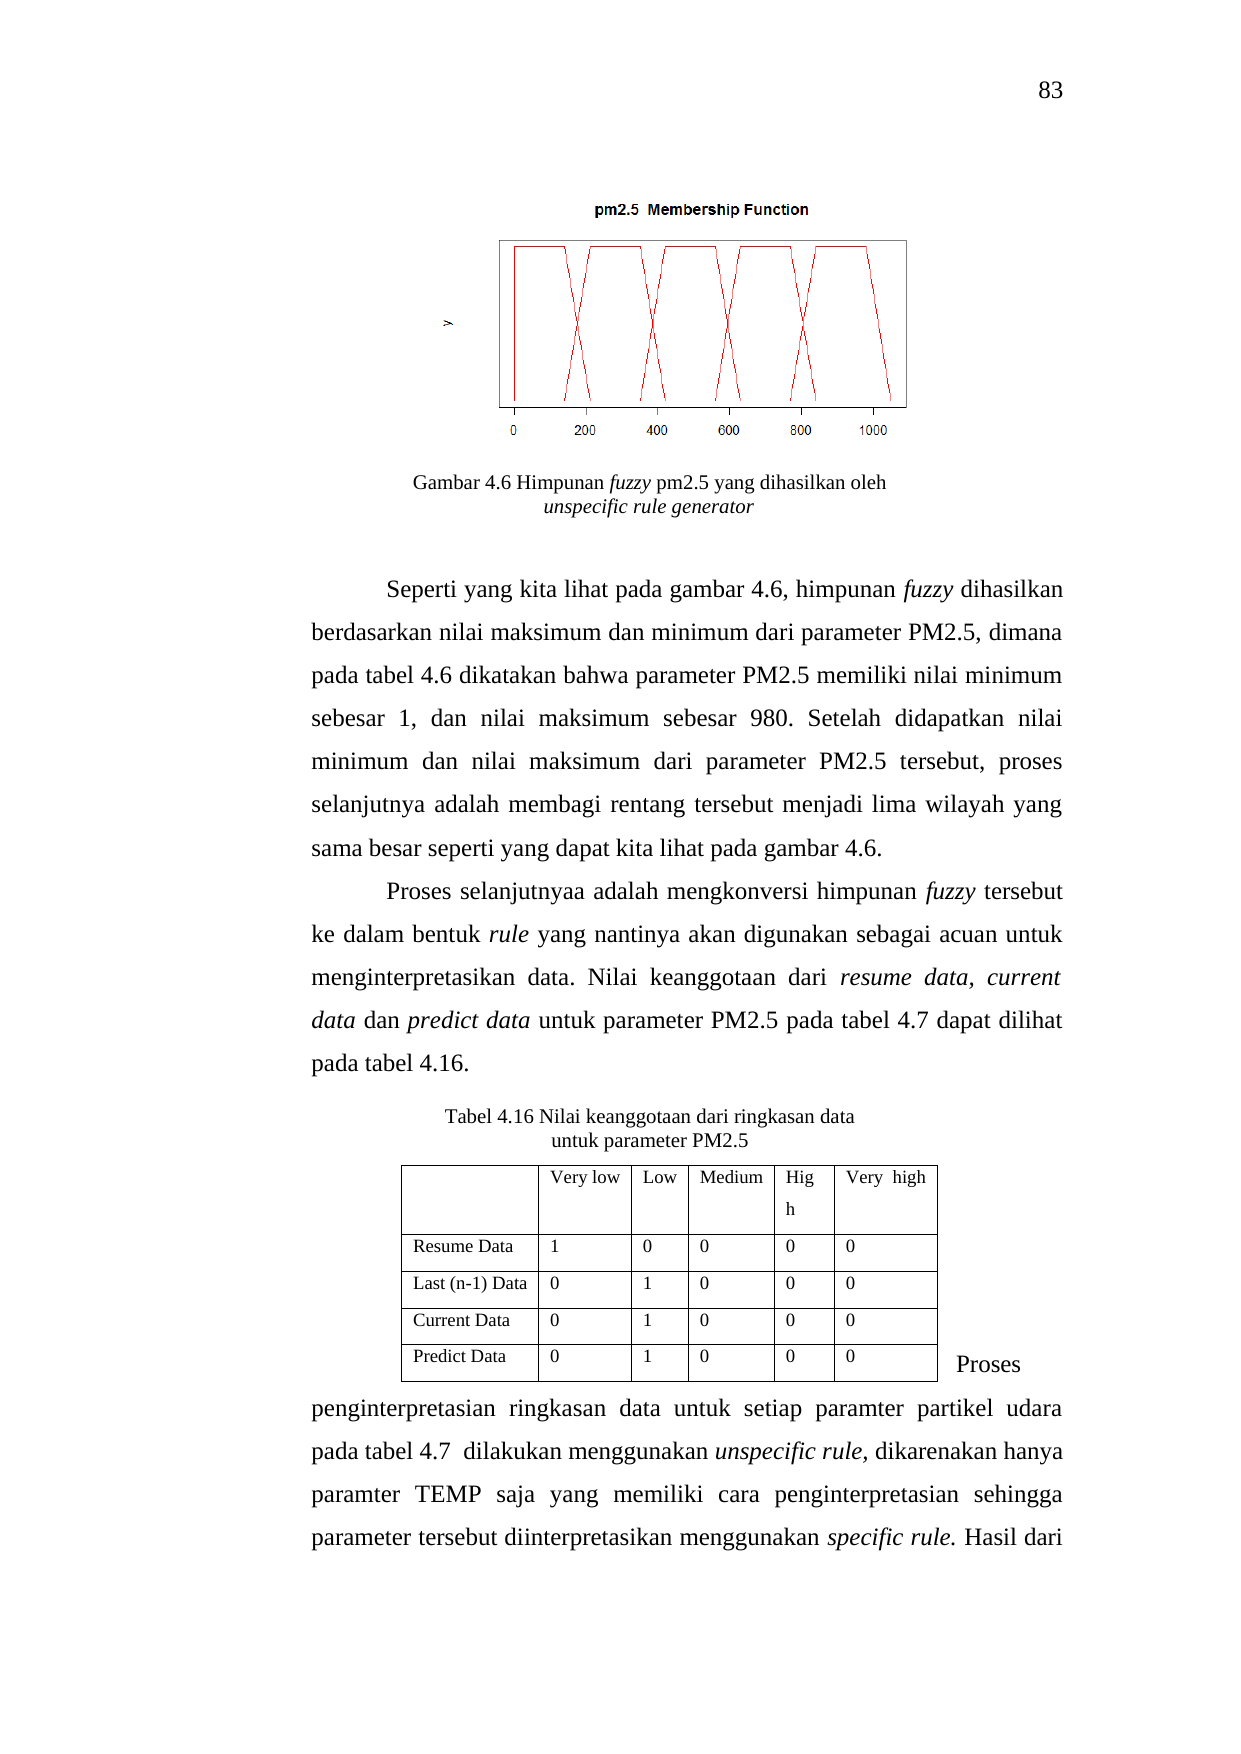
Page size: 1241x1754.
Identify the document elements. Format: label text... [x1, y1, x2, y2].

table_header Medium [689, 1166, 774, 1234]
table_cell 0 [775, 1309, 834, 1344]
table_cell 0 [689, 1345, 774, 1381]
table_cell Current Data [402, 1309, 538, 1344]
table_cell 0 [539, 1309, 631, 1344]
table_cell 0 [689, 1272, 774, 1307]
table_cell 0 [632, 1235, 688, 1271]
table_cell 0 [775, 1345, 834, 1381]
text Seperti yang kita lihat pada gambar 4.6, himpunan fuzzy dihasilkan berdasarkan nilai maksimum dan minimum dari parameter PM2.5, dimana pada tabel 4.6 dikatakan bahwa parameter PM2.5 memiliki nilai minimum sebesar 1, dan nilai maksimum sebesar 980. Setelah didapatkan nilai minimum dan nilai maksimum dari parameter PM2.5 tersebut, proses selanjutnya adalah membagi rentang tersebut menjadi lima wilayah yang sama besar seperti yang dapat kita lihat pada gambar 4.6. [311, 574, 1063, 861]
text Proses selanjutnyaa adalah mengkonversi himpunan fuzzy tersebut ke dalam bentuk rule yang nantinya akan digunakan sebagai acuan untuk menginterpretasikan data. Nilai keanggotaan dari resume data, current data dan predict data untuk parameter PM2.5 pada tabel 4.7 dapat dilihat pada tabel 4.16. [311, 876, 1063, 1077]
table_cell 0 [835, 1272, 937, 1307]
table_header Very low [539, 1166, 631, 1234]
table_cell 0 [775, 1272, 834, 1307]
table_cell 1 [632, 1272, 688, 1307]
table_cell 0 [835, 1309, 937, 1344]
table_cell 1 [539, 1235, 631, 1271]
table_header High [775, 1166, 834, 1234]
table_cell 1 [632, 1345, 688, 1381]
table_cell 0 [539, 1345, 631, 1381]
table_cell Resume Data [402, 1235, 538, 1271]
table_cell 0 [775, 1235, 834, 1271]
table_cell Last (n-1) Data [402, 1272, 538, 1307]
table_cell 1 [632, 1309, 688, 1344]
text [311, 1349, 1063, 1551]
table_cell 0 [689, 1309, 774, 1344]
table_cell 0 [835, 1345, 937, 1381]
table_header [402, 1166, 538, 1234]
table_cell Predict Data [402, 1345, 538, 1381]
table_header Low [632, 1166, 688, 1234]
table_cell 0 [689, 1235, 774, 1271]
picture [436, 177, 938, 444]
table_cell 0 [539, 1272, 631, 1307]
table_header Very high [835, 1166, 937, 1234]
table_cell 0 [835, 1235, 937, 1271]
